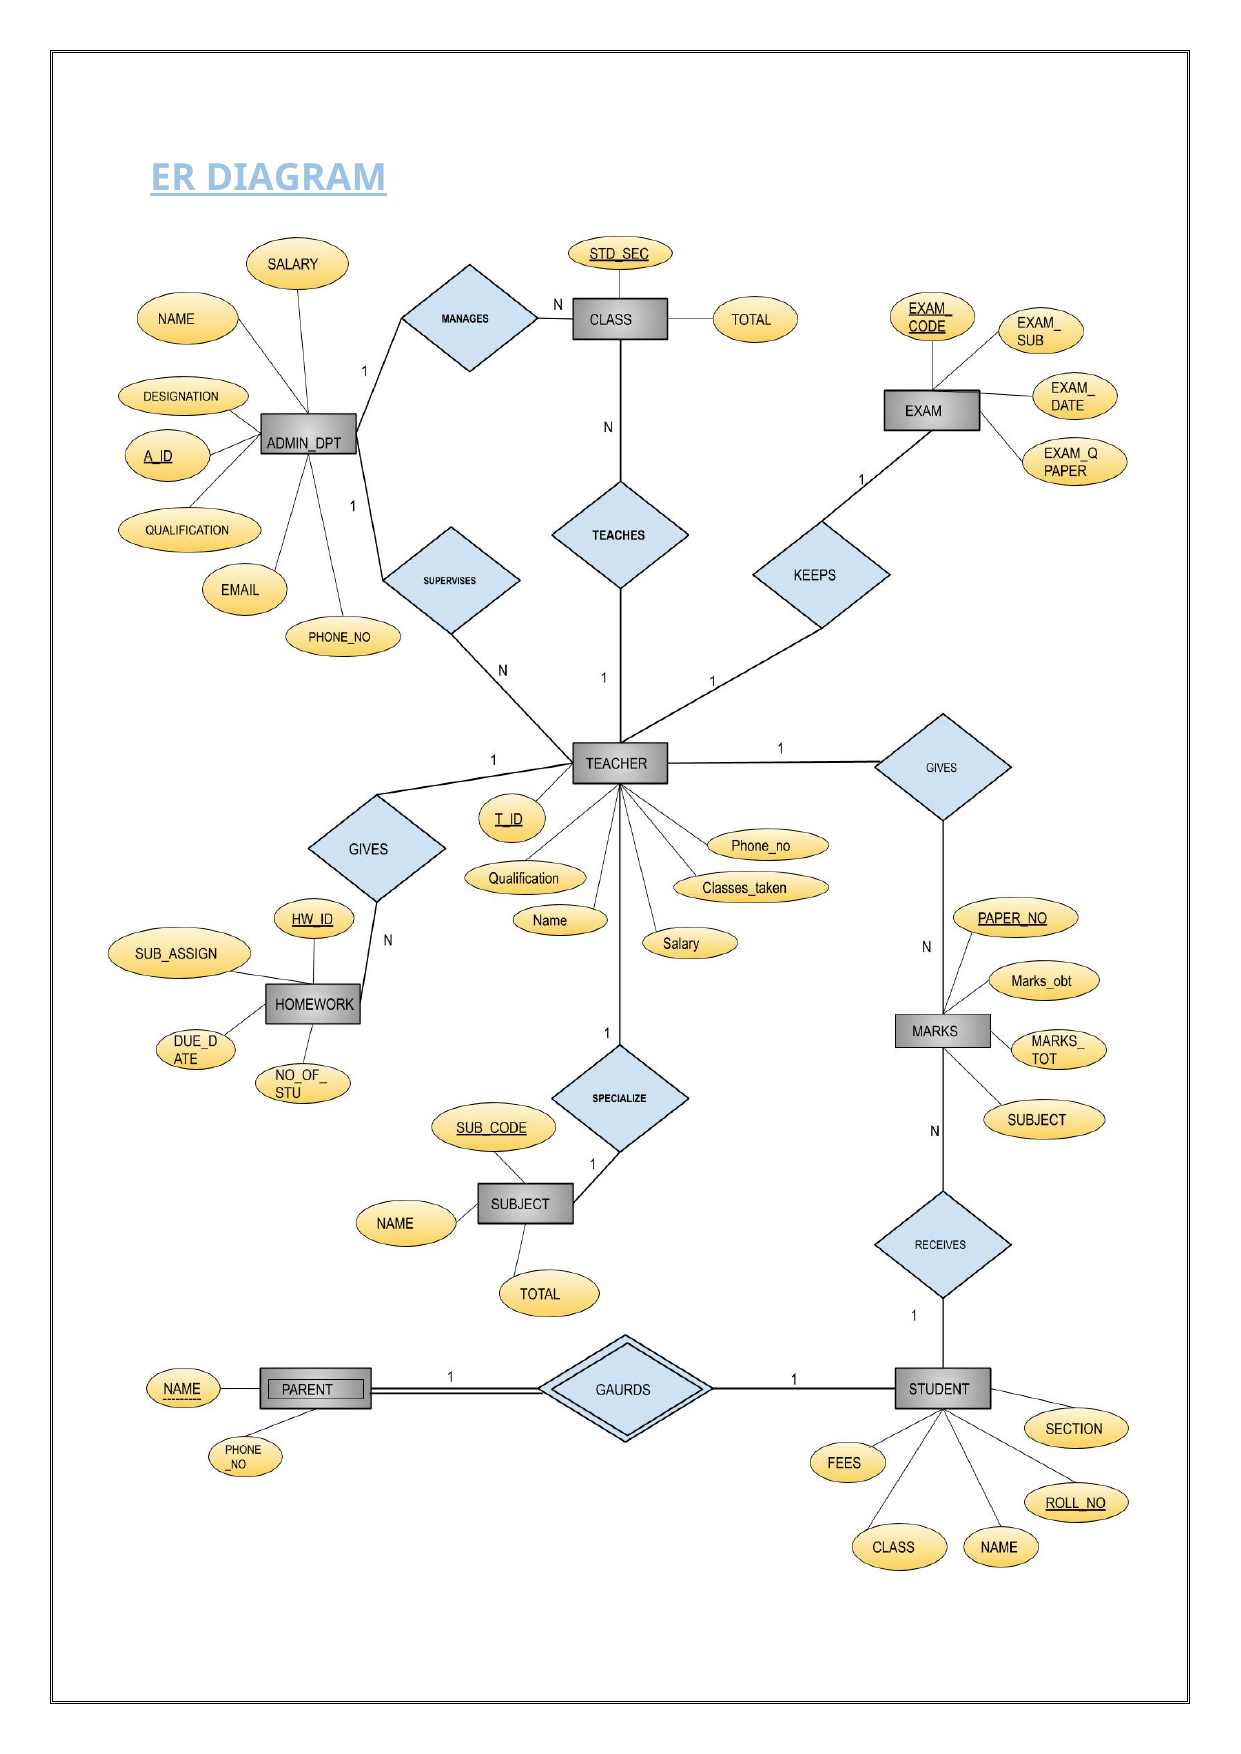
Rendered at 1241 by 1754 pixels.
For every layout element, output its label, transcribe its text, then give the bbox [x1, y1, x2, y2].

picture [106, 215, 1134, 1602]
text ER DIAGRAM [150, 150, 1090, 201]
